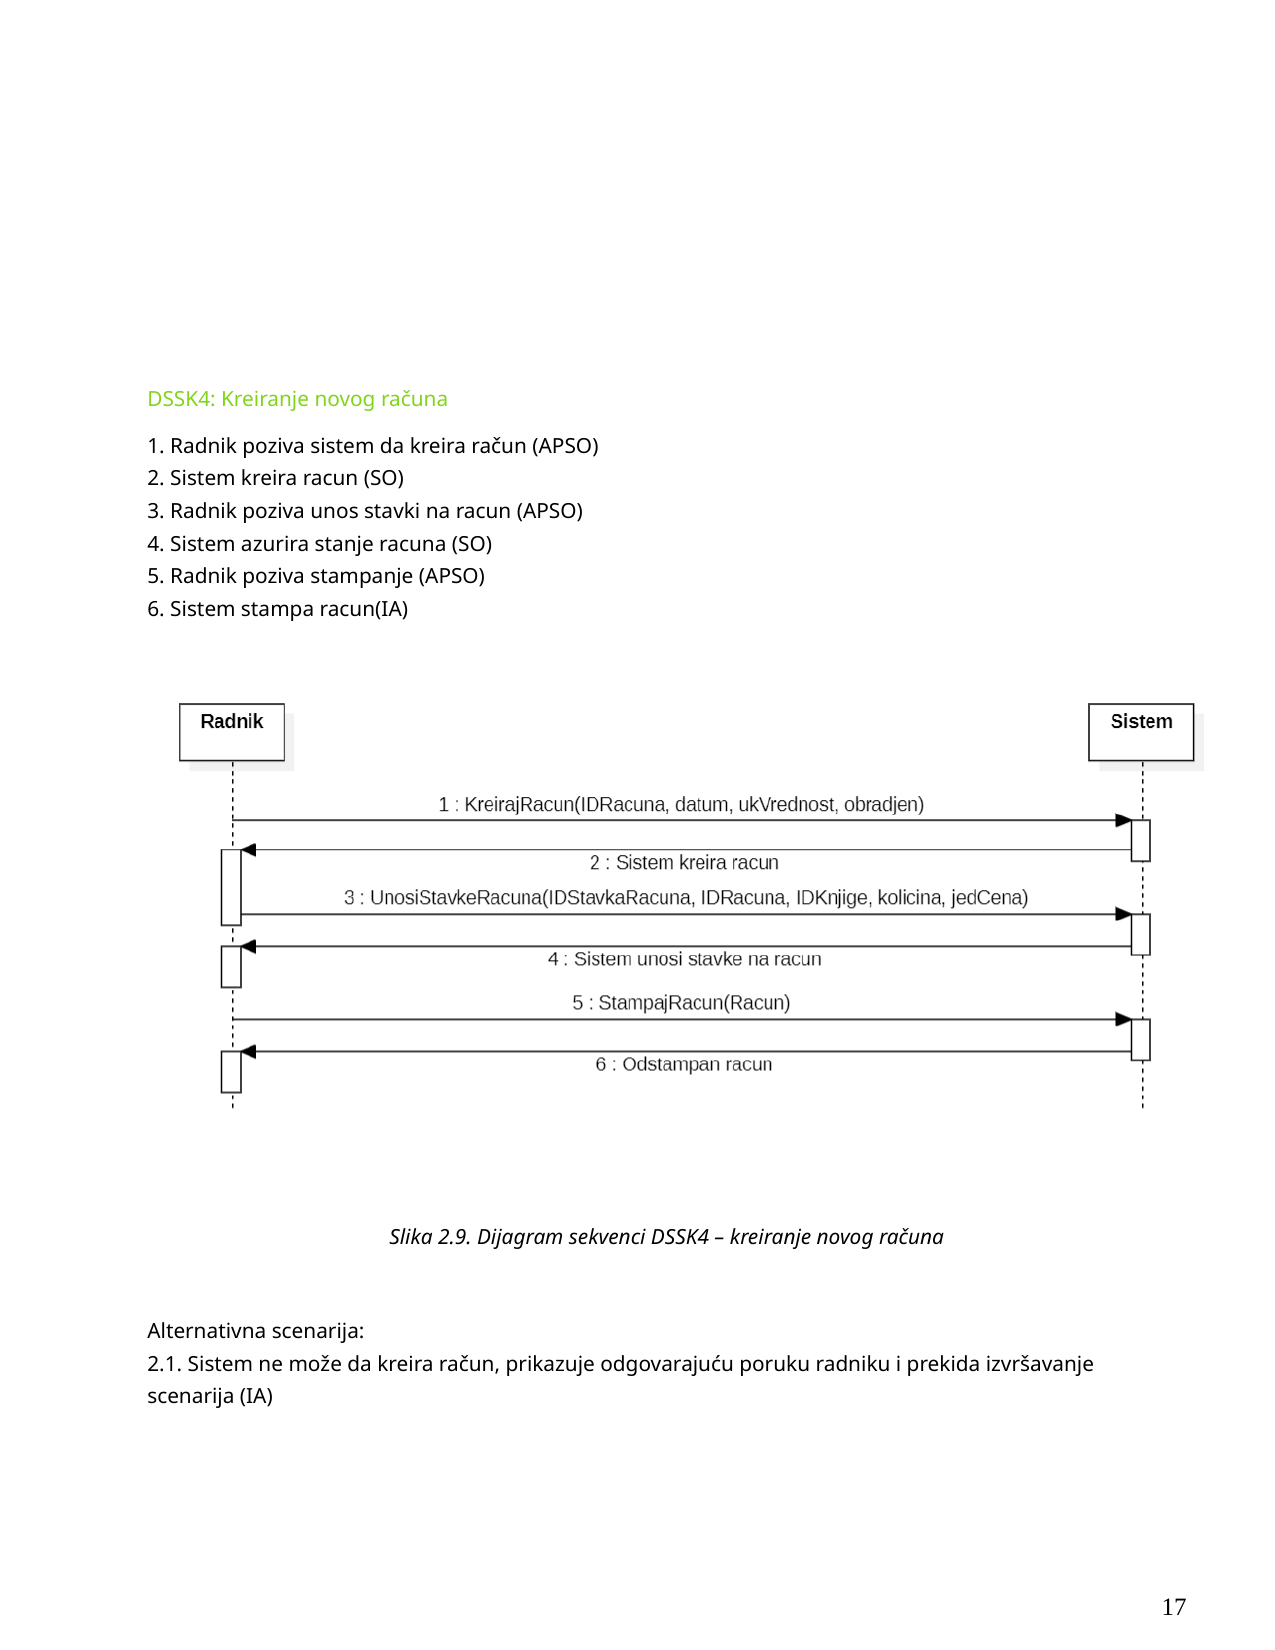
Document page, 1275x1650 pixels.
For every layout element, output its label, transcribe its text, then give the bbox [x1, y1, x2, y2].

text DSSK4: Kreiranje novog računa [147, 384, 1186, 412]
text Alternativna scenarija: 2.1. Sistem ne može da kreira račun, prikazuje odgovarajuću poruku radniku i prekida izvršavanje scenarija (IA) [147, 1316, 1186, 1410]
picture [147, 673, 1252, 1203]
text 1. Radnik poziva sistem da kreira račun (APSO) 2. Sistem kreira racun (SO) 3. Radnik poziva unos stavki na racun (APSO) 4. Sistem azurira stanje racuna (SO) 5. Radnik poziva stampanje (APSO) 6. Sistem stampa racun(IA) [147, 431, 1186, 622]
text Slika 2.9. Dijagram sekvenci DSSK4 – kreiranje novog računa [147, 1222, 1186, 1250]
